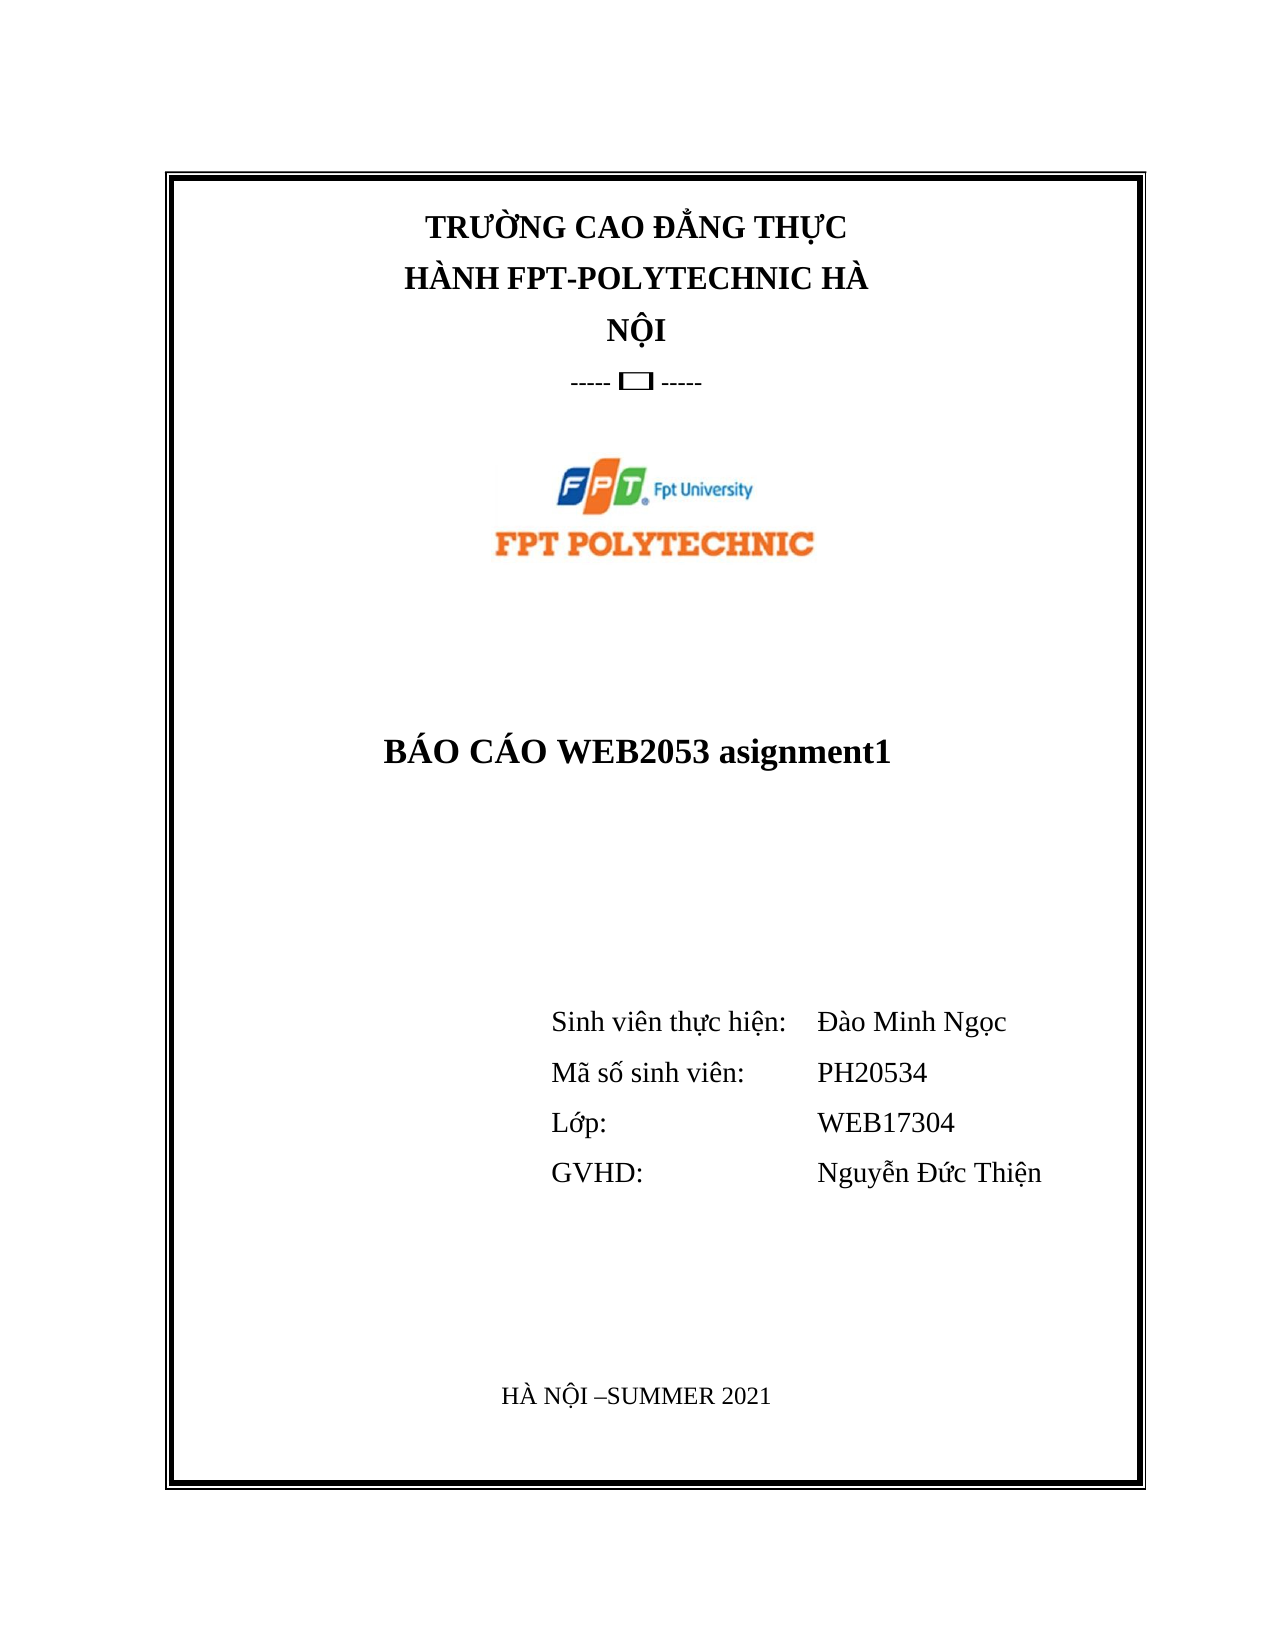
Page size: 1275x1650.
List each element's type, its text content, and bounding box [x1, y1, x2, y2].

text ---------- [382, 364, 891, 398]
picture [174, 771, 1138, 1473]
picture [174, 188, 1138, 730]
text BÁO CÁO WEB2053 asignment1 [127, 730, 1148, 771]
text TRƯỜNG CAO ĐẲNG THỰC HÀNH FPT-POLYTECHNIC HÀ NỘI [382, 207, 891, 349]
text HÀ NỘI –SUMMER 2021 [382, 1381, 891, 1410]
